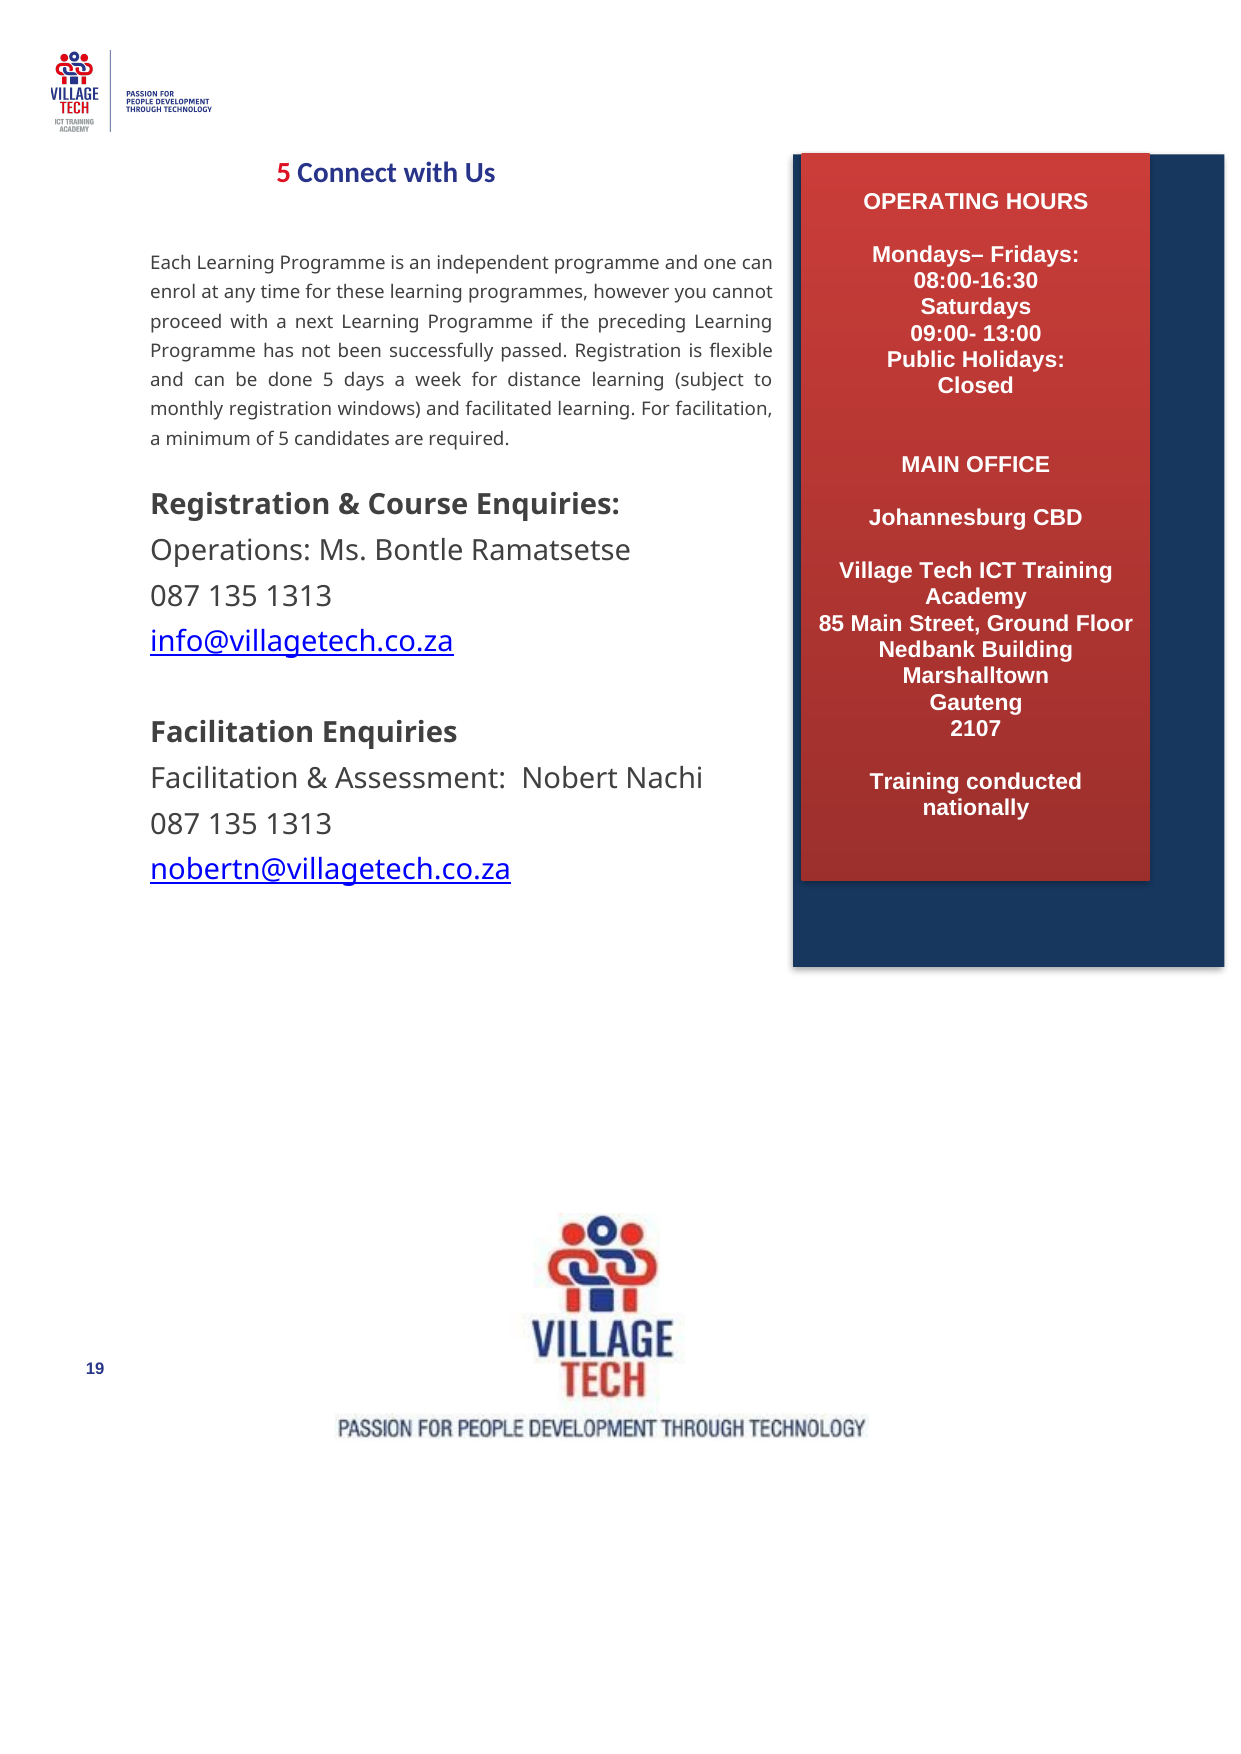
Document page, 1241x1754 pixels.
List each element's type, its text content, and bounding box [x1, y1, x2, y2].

text Each Learning Programme is an independent programme and one can enrol at any time for these learning programmes, however you cannot proceed with a next Learning Programme if the preceding Learning Programme has not been successfully passed. Registration is flexible and can be done 5 days a week for distance learning (subject to monthly registration windows) and facilitated learning. For facilitation, a minimum of 5 candidates are required. [150, 249, 787, 451]
text Operations: Ms. Bontle Ramatsetse [150, 529, 787, 569]
text 087 135 1313 [150, 803, 787, 843]
picture [334, 1213, 869, 1442]
text 087 135 1313 [150, 575, 787, 614]
text Facilitation & Assessment: Nobert Nachi [150, 757, 787, 797]
text Registration & Course Enquiries: [150, 483, 787, 523]
subtitle 5 Connect with Us [276, 154, 791, 190]
text Facilitation Enquiries [150, 712, 787, 751]
text nobertn@villagetech.co.za [150, 848, 787, 888]
picture [51, 50, 212, 132]
text info@villagetech.co.za [150, 620, 787, 660]
